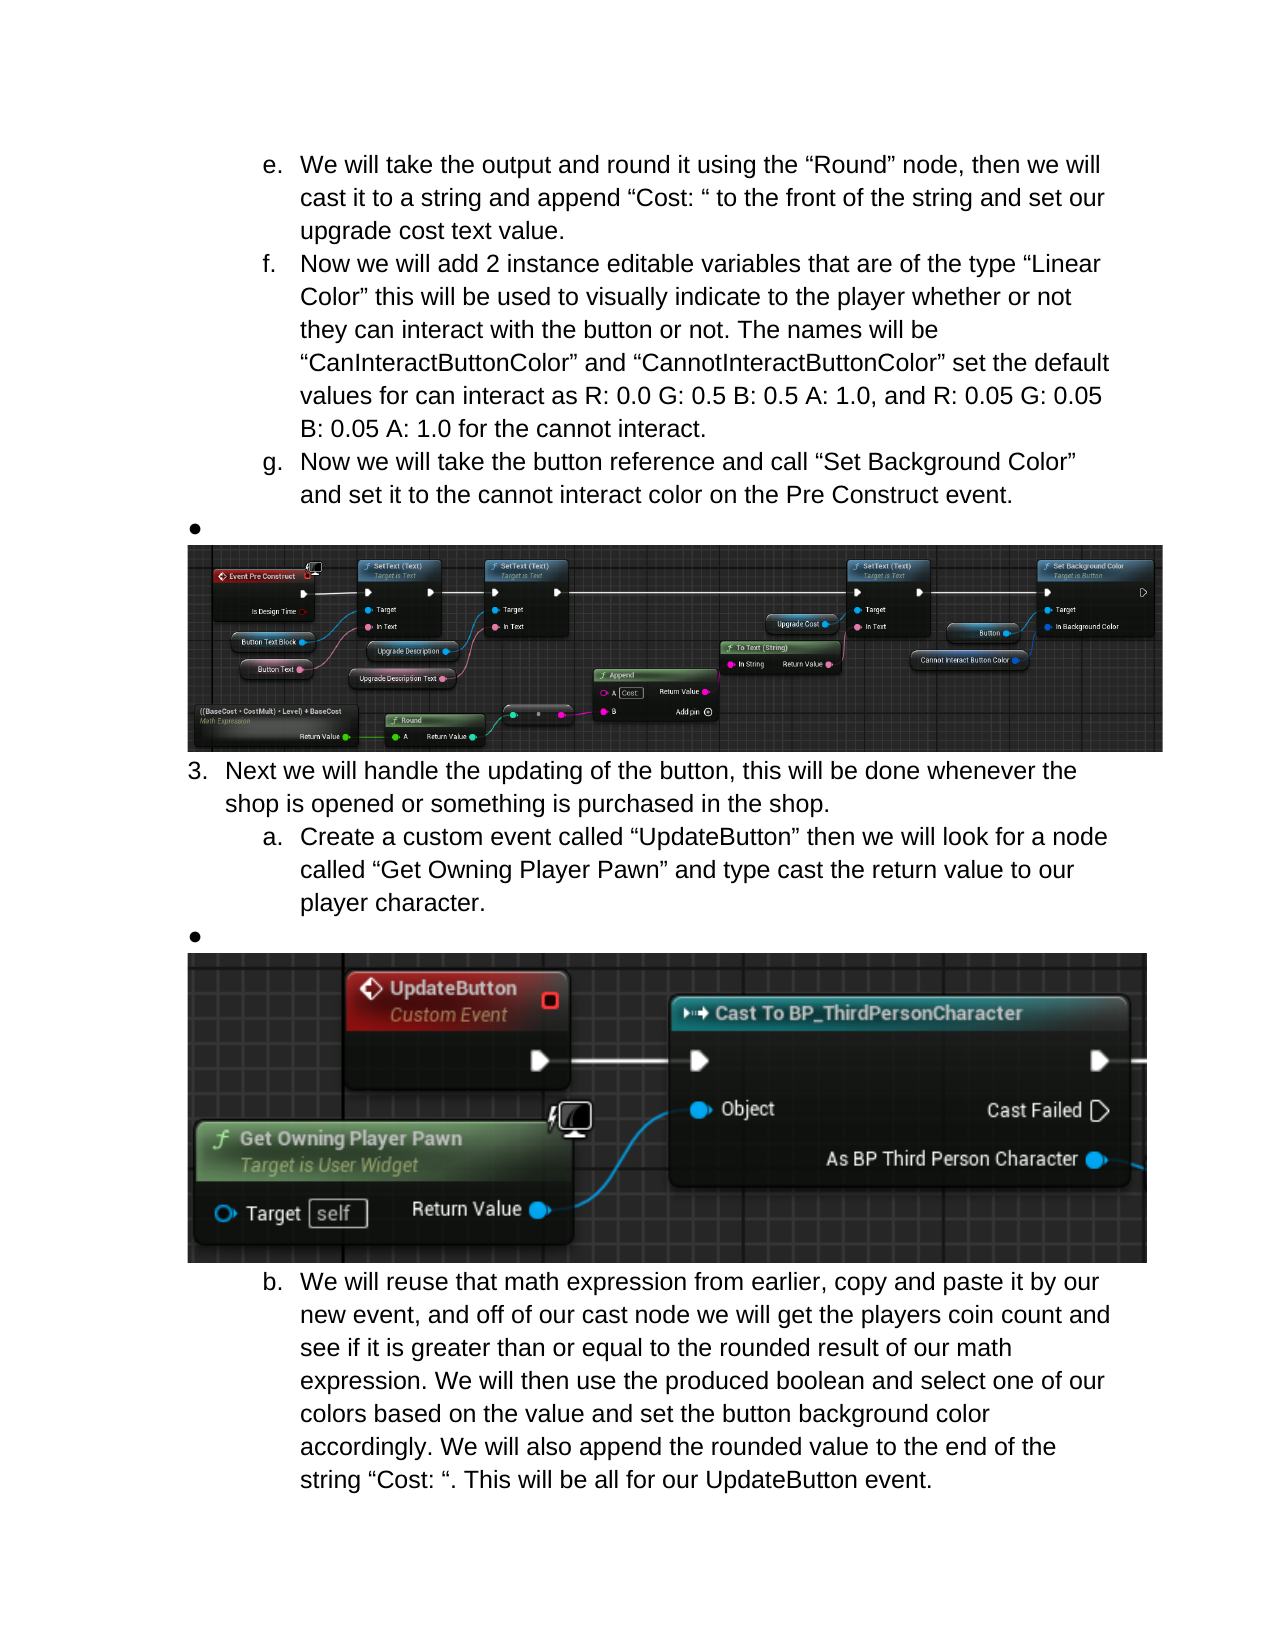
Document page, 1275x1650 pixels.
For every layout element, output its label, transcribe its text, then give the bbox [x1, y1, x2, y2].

picture [187, 953, 1147, 1263]
list Now we will add 2 instance editable variables that are of the type “Linear Color” this will be used to visually indicate to the player whether or not they can interact with the button or not. The names will be “CanInteractButtonColor” and “CannotInteractButtonColor” set the default values for can interact as R: 0.0 G: 0.5 B: 0.5 A: 1.0, and R: 0.05 G: 0.05 B: 0.05 A: 1.0 for the cannot interact. [262, 249, 1125, 443]
list Now we will take the button reference and call “Set Background Color” and set it to the cannot interact color on the Pre Construct event. [262, 447, 1125, 509]
list We will reuse that math expression from earlier, copy and paste it by our new event, and off of our cast node we will get the players coin count and see if it is greater than or equal to the rounded result of our math expression. We will then use the produced boolean and select one of our colors based on the value and set the button background color accordingly. We will also append the rounded value to the end of the string “Cost: “. This will be all for our UpdateButton event. [262, 1267, 1125, 1494]
list Create a custom event called “UpdateButton” then we will look for a node called “Get Owning Player Pawn” and type cast the return value to our player character. [262, 822, 1125, 917]
picture [187, 545, 1163, 752]
list We will take the output and round it using the “Round” node, then we will cast it to a string and append “Cost: “ to the front of the string and set our upgrade cost text value. [262, 150, 1125, 245]
list Next we will handle the updating of the button, this will be done whenever the shop is opened or something is purchased in the shop. [187, 756, 1125, 818]
